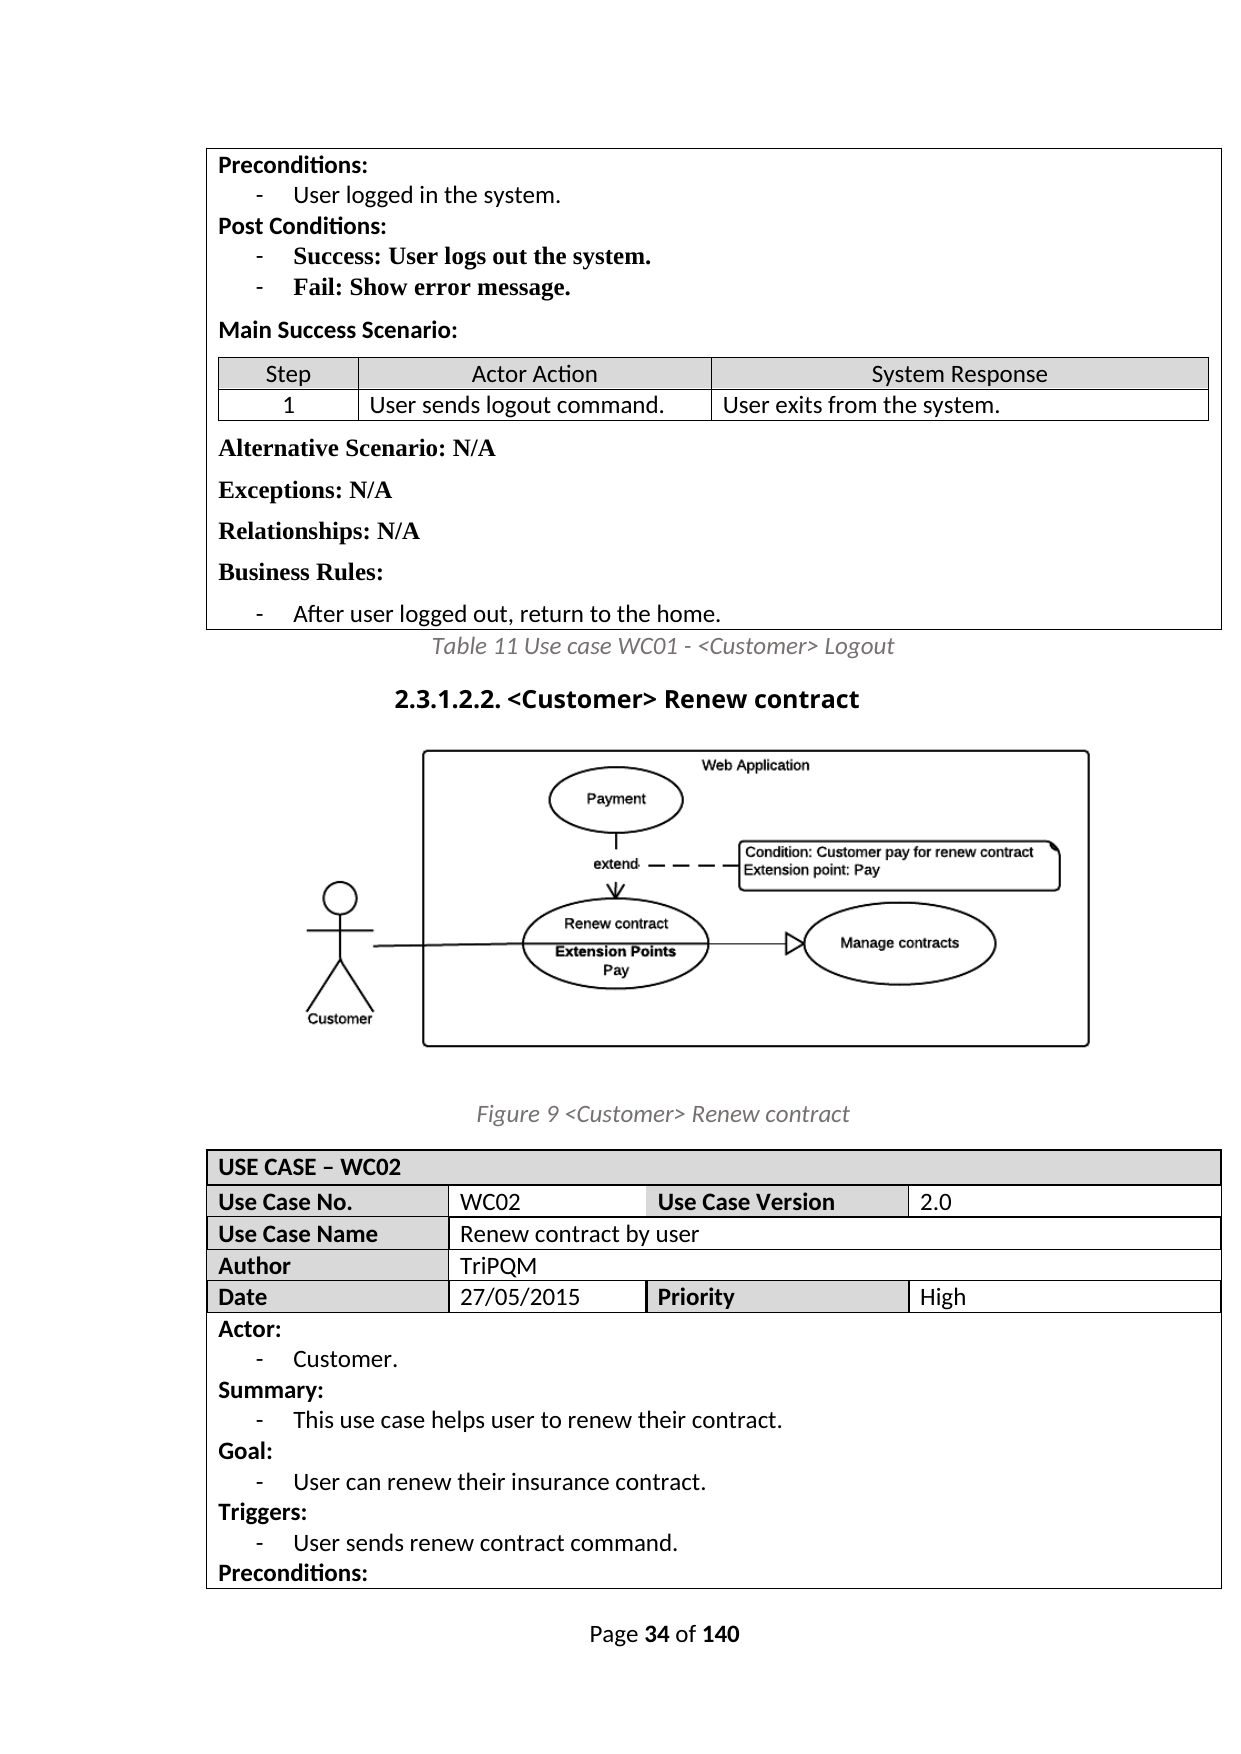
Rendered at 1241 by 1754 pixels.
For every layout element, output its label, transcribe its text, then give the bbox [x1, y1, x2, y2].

text Figure 9 <Customer> Renew contract [207, 1098, 1122, 1128]
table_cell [207, 1313, 1221, 1588]
table_header USE CASE – WC02 [208, 1151, 1220, 1184]
table_cell 2.0 [909, 1186, 1221, 1216]
subtitle <Customer> Renew contract [394, 681, 1122, 716]
table_cell Author [207, 1250, 448, 1280]
table_cell Priority [648, 1281, 908, 1312]
text Table 11 Use case WC01 - <Customer> Logout [207, 630, 1122, 661]
table_cell WC02 [449, 1186, 646, 1216]
table_cell Renew contract by user [450, 1218, 1220, 1249]
table_cell Use Case Version [646, 1186, 908, 1216]
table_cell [207, 149, 1221, 629]
table_cell Use Case Name [208, 1217, 448, 1249]
table_cell High [910, 1281, 1220, 1312]
picture [207, 718, 1122, 1079]
table_cell TriPQM [449, 1250, 1221, 1280]
table_cell Date [208, 1281, 448, 1312]
table_cell 27/05/2015 [450, 1281, 645, 1312]
table_cell Use Case No. [207, 1186, 448, 1216]
